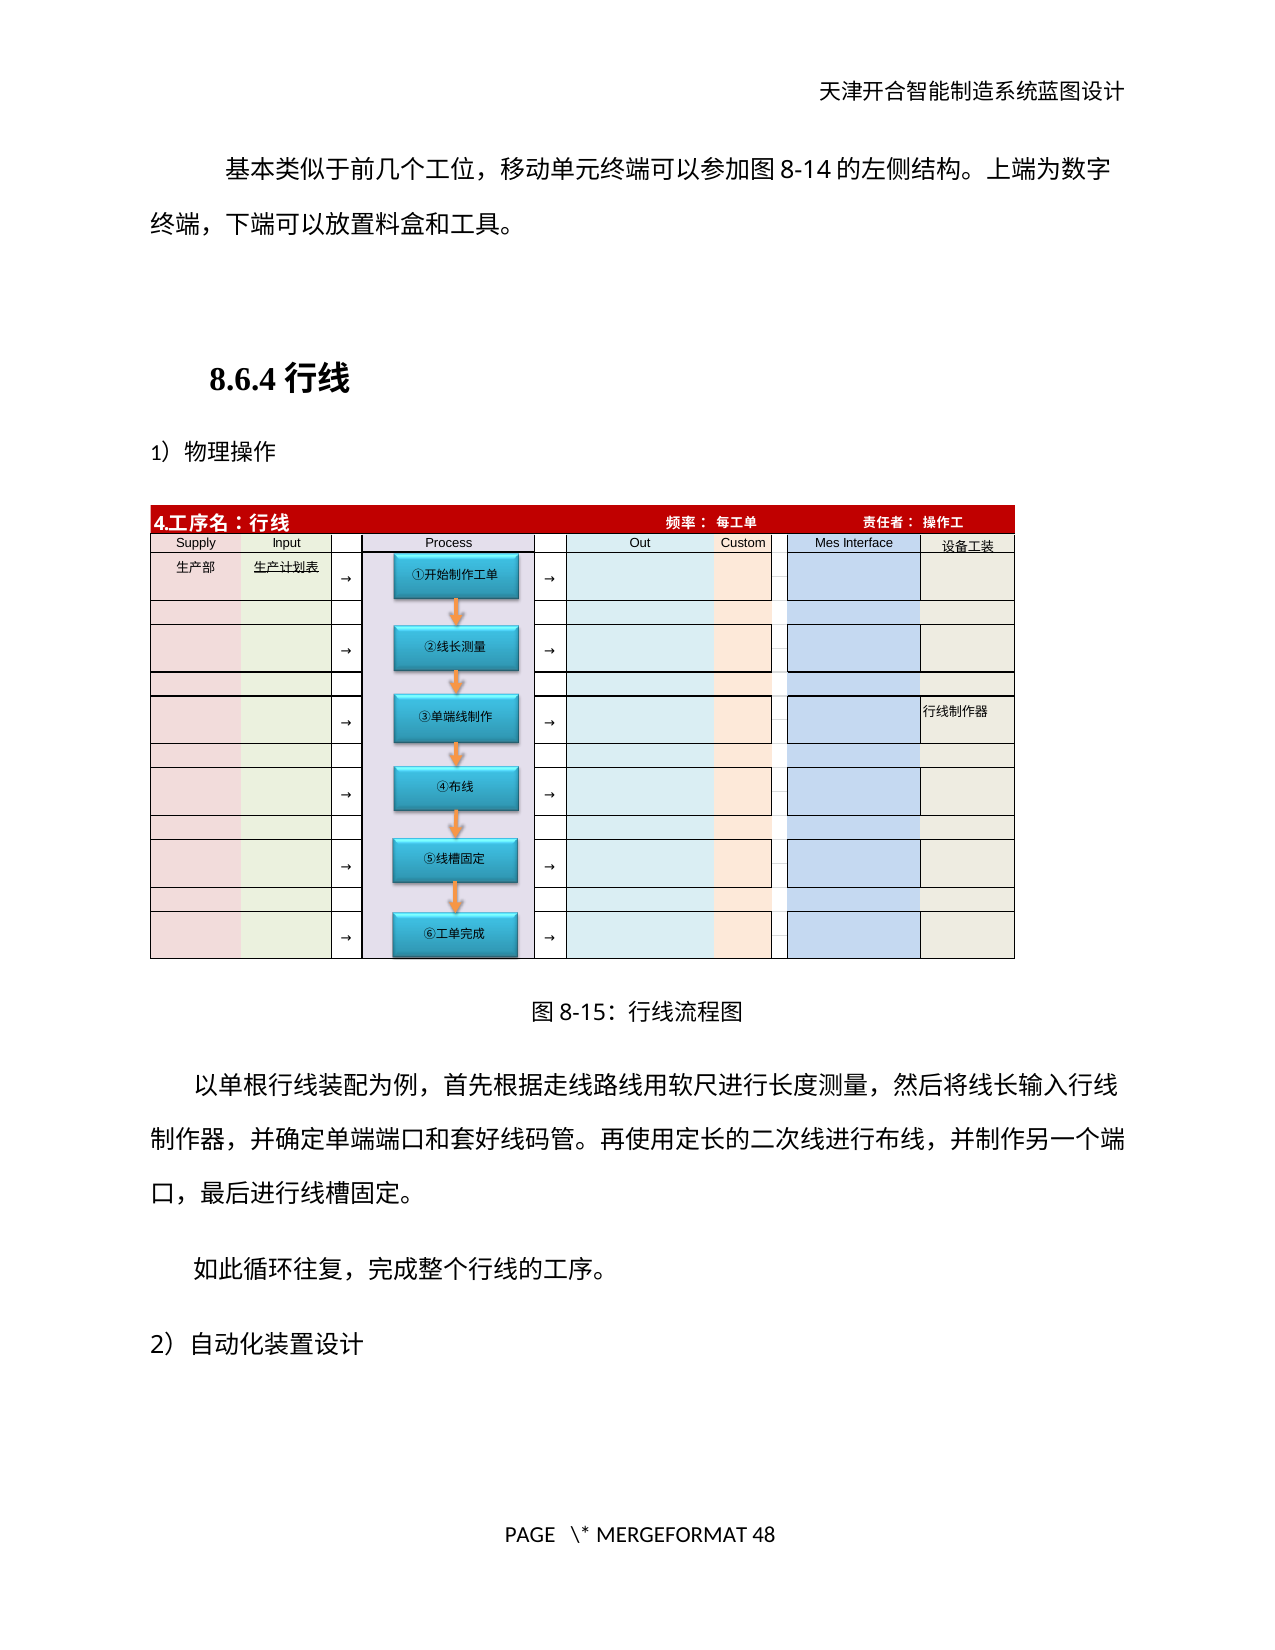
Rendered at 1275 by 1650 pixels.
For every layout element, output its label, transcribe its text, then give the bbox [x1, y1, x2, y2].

text 图8-15：行线流程图 [150, 994, 1125, 1028]
text 如此循环往复，完成整个行线的工序。 [150, 1249, 1125, 1285]
text 以单根行线装配为例，首先根据走线路线用软尺进行长度测量，然后将线长输入行线制作器，并确定单端端口和套好线码管。再使用定长的二次线进行布线，并制作另一个端口，最后进行线槽固定。 [150, 1065, 1125, 1210]
text 2）自动化装置设计 [150, 1324, 1125, 1361]
text 1）物理操作 [150, 434, 1125, 467]
text 基本类似于前几个工位，移动单元终端可以参加图8-14的左侧结构。上端为数字终端，下端可以放置料盒和工具。 [150, 150, 1125, 241]
subtitle 行线 [209, 351, 1125, 400]
